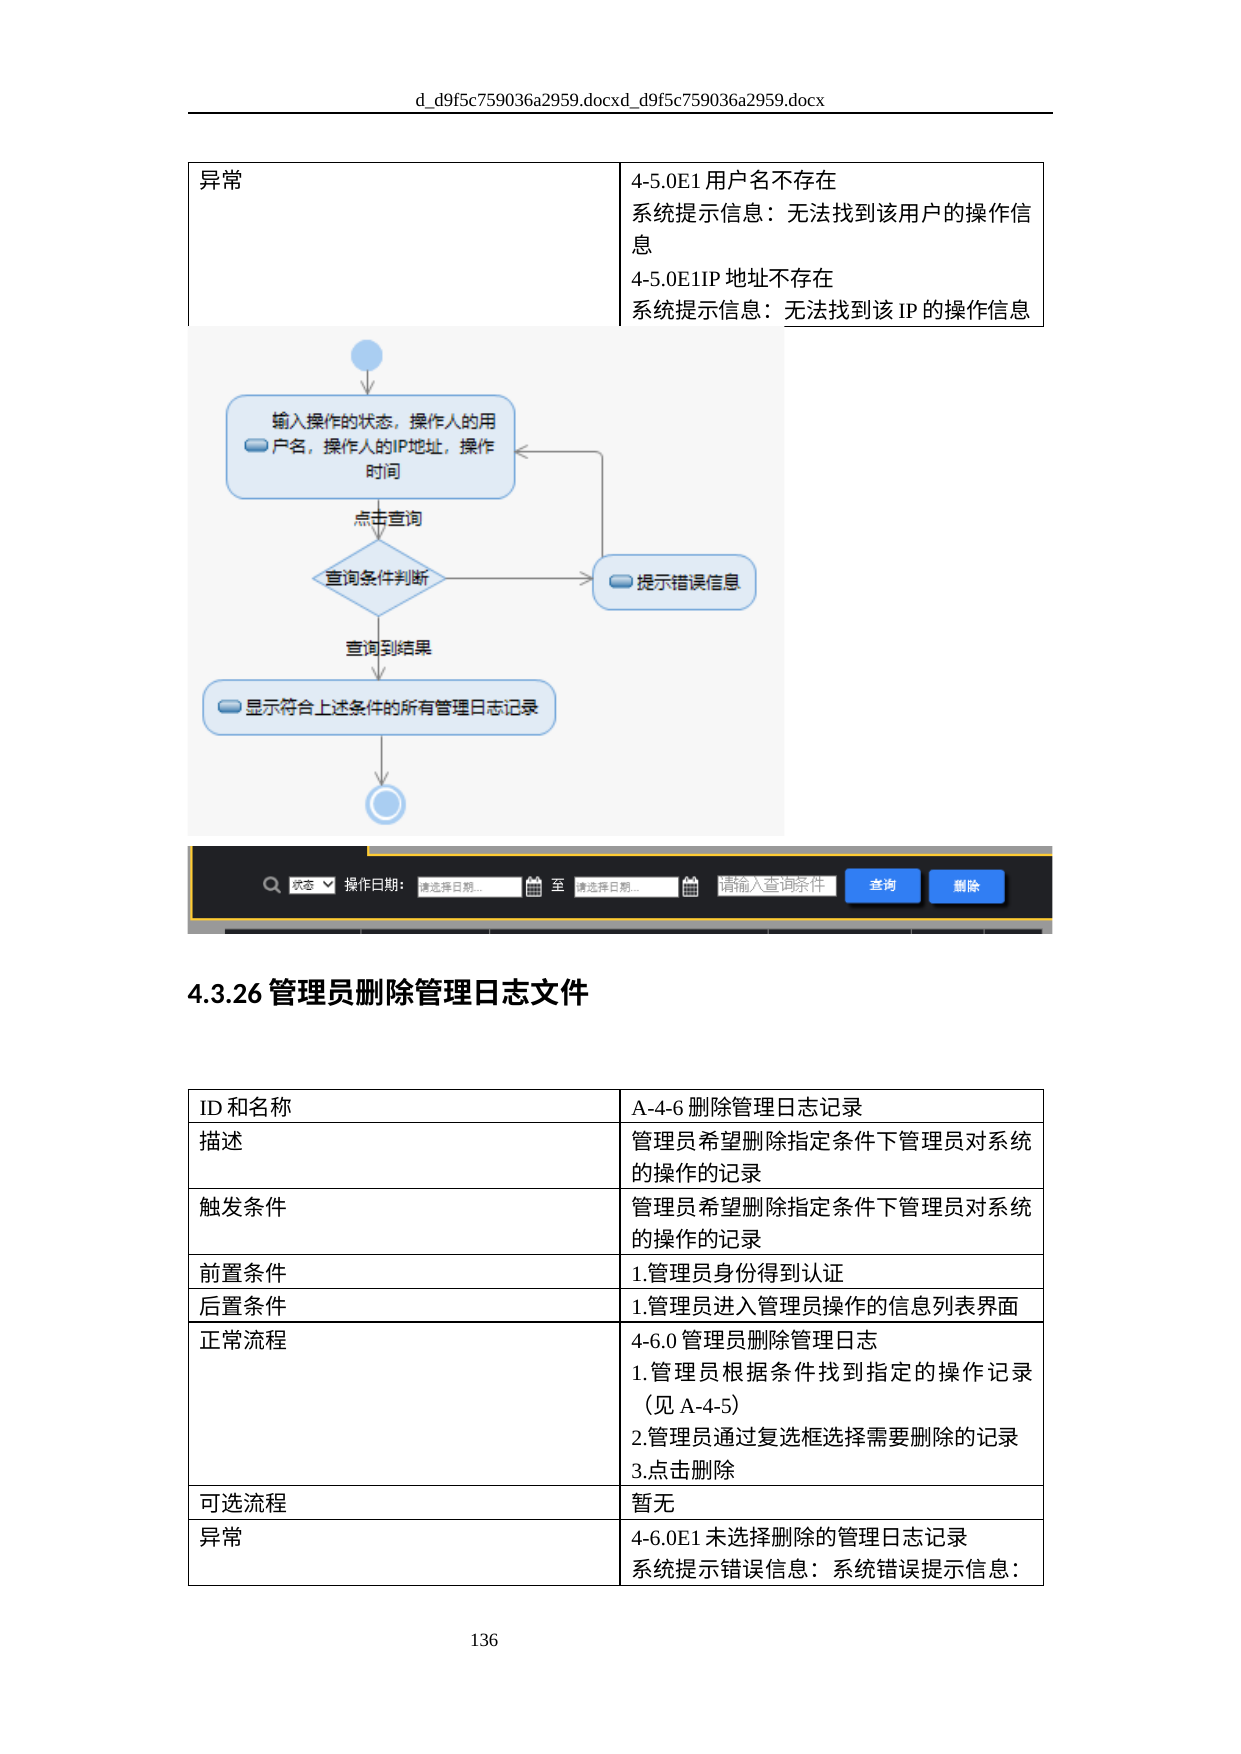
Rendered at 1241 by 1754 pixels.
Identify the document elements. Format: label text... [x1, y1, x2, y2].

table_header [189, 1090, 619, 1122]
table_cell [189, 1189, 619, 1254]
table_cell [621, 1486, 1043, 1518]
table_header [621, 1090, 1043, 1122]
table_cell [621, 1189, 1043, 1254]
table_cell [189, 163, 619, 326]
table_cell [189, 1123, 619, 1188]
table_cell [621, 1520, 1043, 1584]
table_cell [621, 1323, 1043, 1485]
picture [187, 846, 1053, 934]
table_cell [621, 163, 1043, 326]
subtitle 4.3.26管理员删除管理日志文件 [187, 959, 1053, 1024]
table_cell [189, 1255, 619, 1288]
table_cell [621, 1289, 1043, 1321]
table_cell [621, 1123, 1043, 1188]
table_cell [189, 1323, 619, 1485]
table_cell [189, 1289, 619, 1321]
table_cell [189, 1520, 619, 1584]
picture [187, 326, 785, 836]
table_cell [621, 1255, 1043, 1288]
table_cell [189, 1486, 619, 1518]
